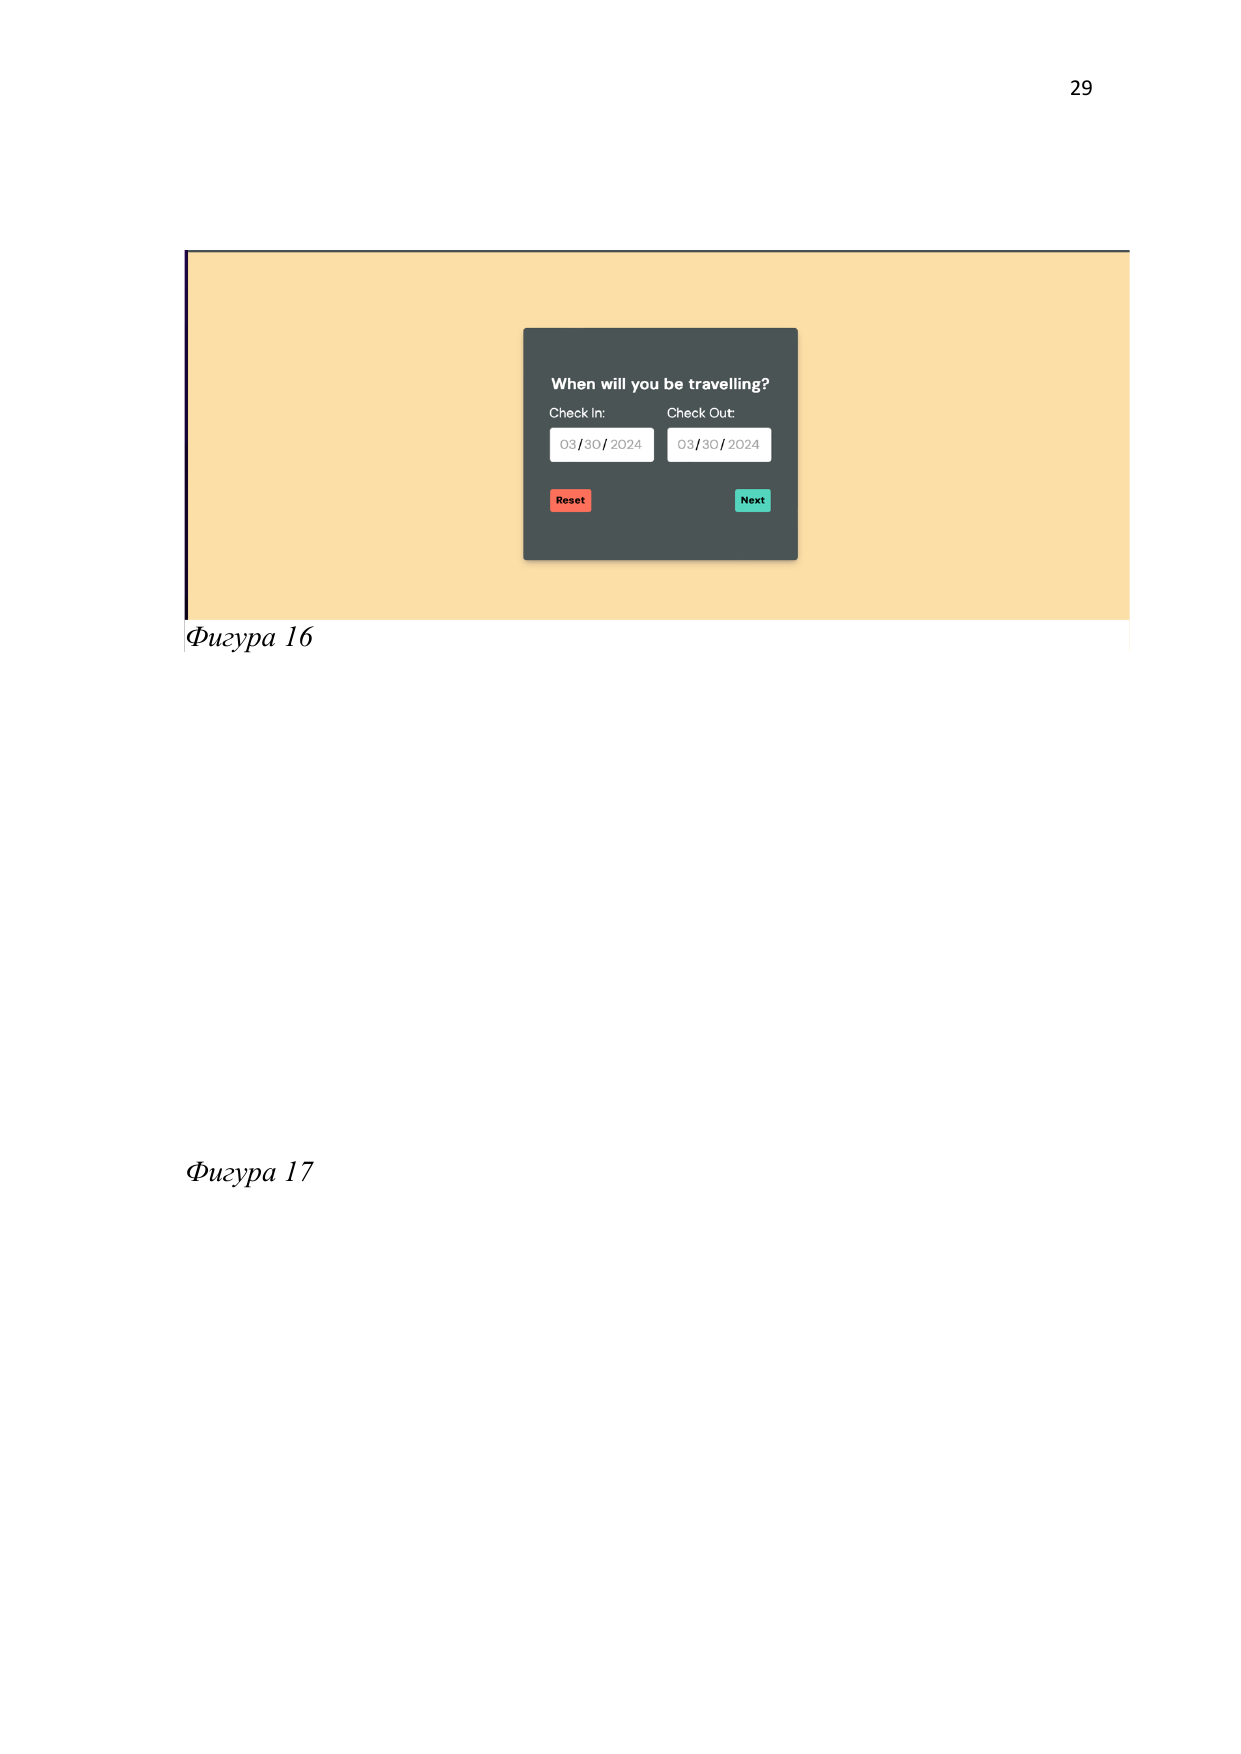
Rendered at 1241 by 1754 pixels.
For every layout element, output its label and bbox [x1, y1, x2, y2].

picture [184, 250, 1130, 619]
